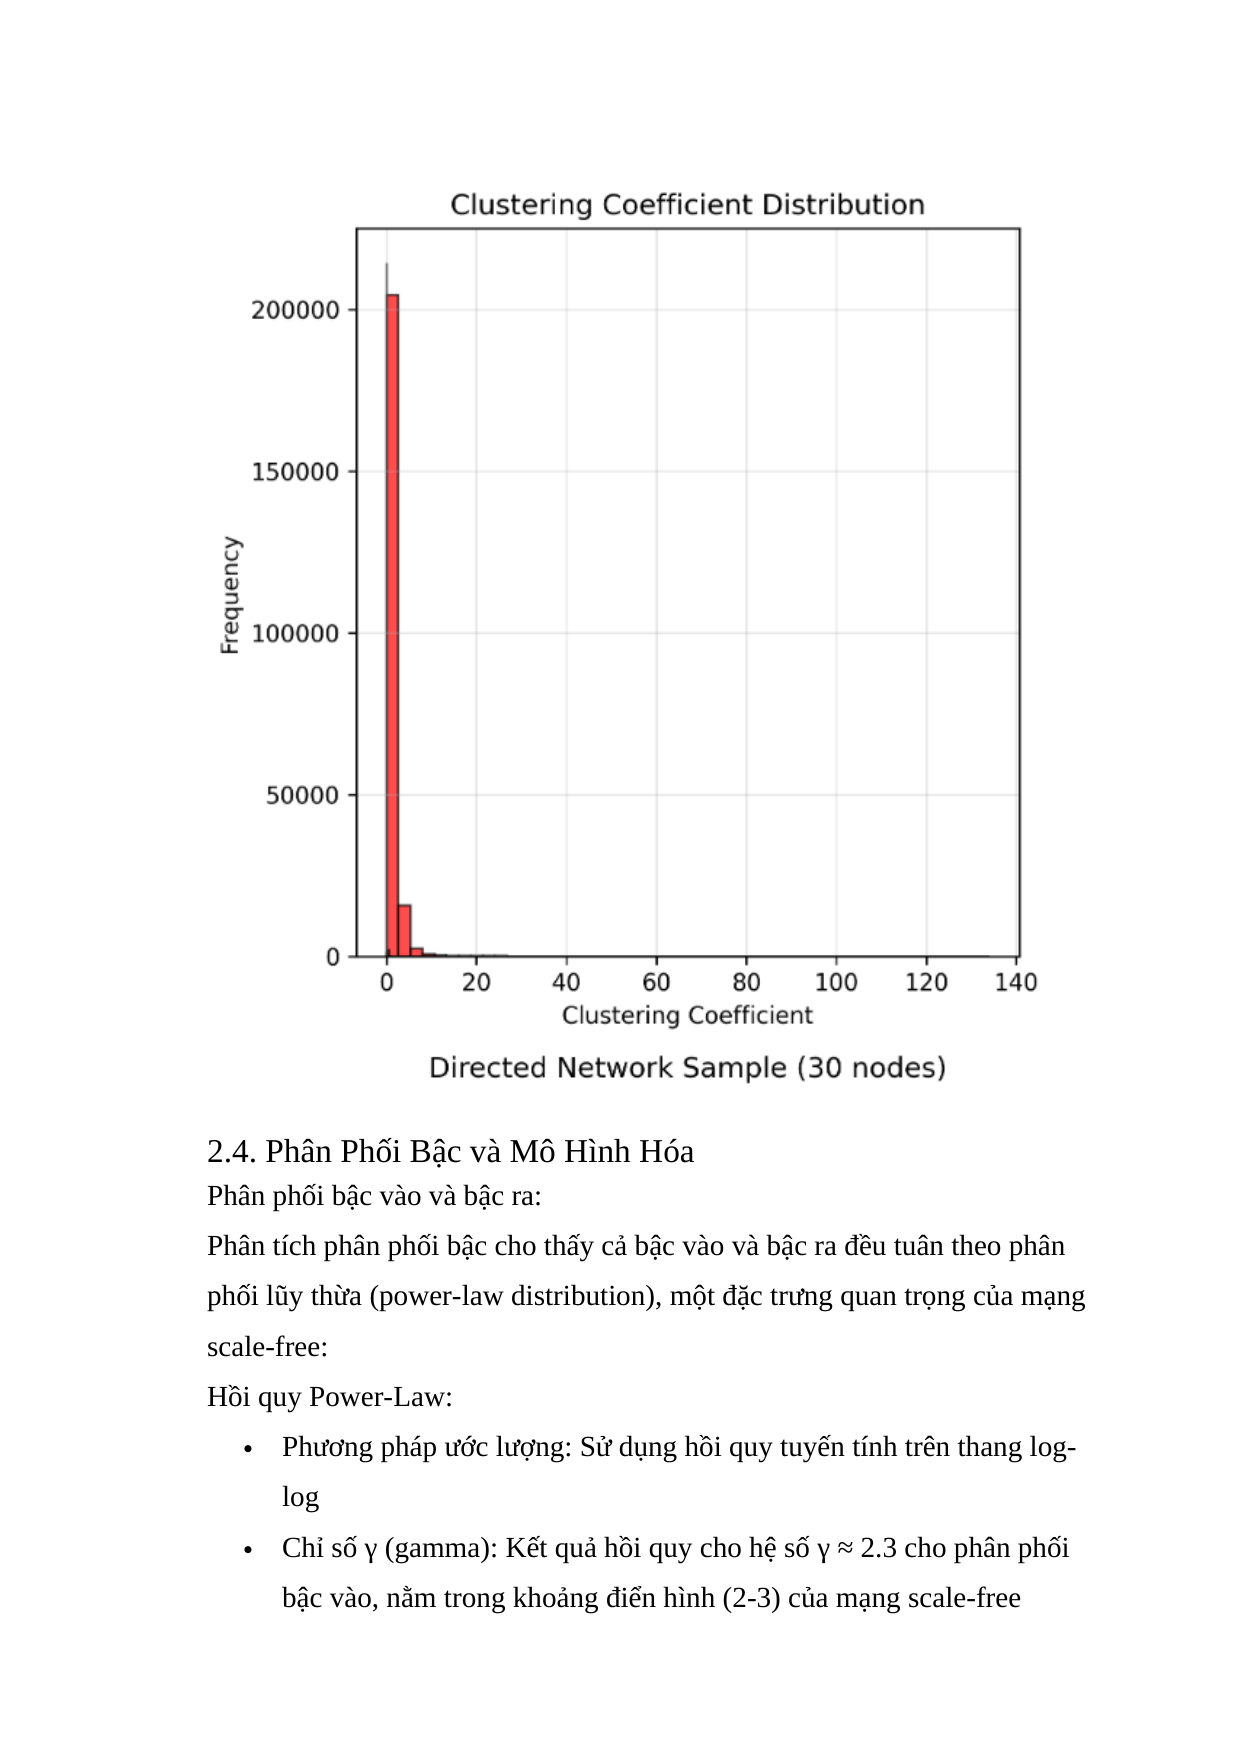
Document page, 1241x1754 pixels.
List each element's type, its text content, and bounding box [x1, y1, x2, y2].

list Phương pháp ước lượng: Sử dụng hồi quy tuyến tính trên thang log-log [244, 1429, 1092, 1513]
text Hồi quy Power-Law: [207, 1379, 1092, 1412]
text Phân phối bậc vào và bậc ra: Phân tích phân phối bậc cho thấy cả bậc vào và bậc ra đều tuân theo phân phối lũy thừa (power-law distribution), một đặc trưng quan trọng của mạng scale-free: [207, 1178, 1092, 1362]
list Chỉ số γ (gamma): Kết quả hồi quy cho hệ số γ ≈ 2.3 cho phân phối bậc vào, nằm trong khoảng điển hình (2-3) của mạng scale-free [244, 1530, 1092, 1614]
subtitle 2.4. Phân Phối Bậc và Mô Hình Hóa [207, 1131, 1092, 1169]
picture [206, 178, 1093, 1098]
